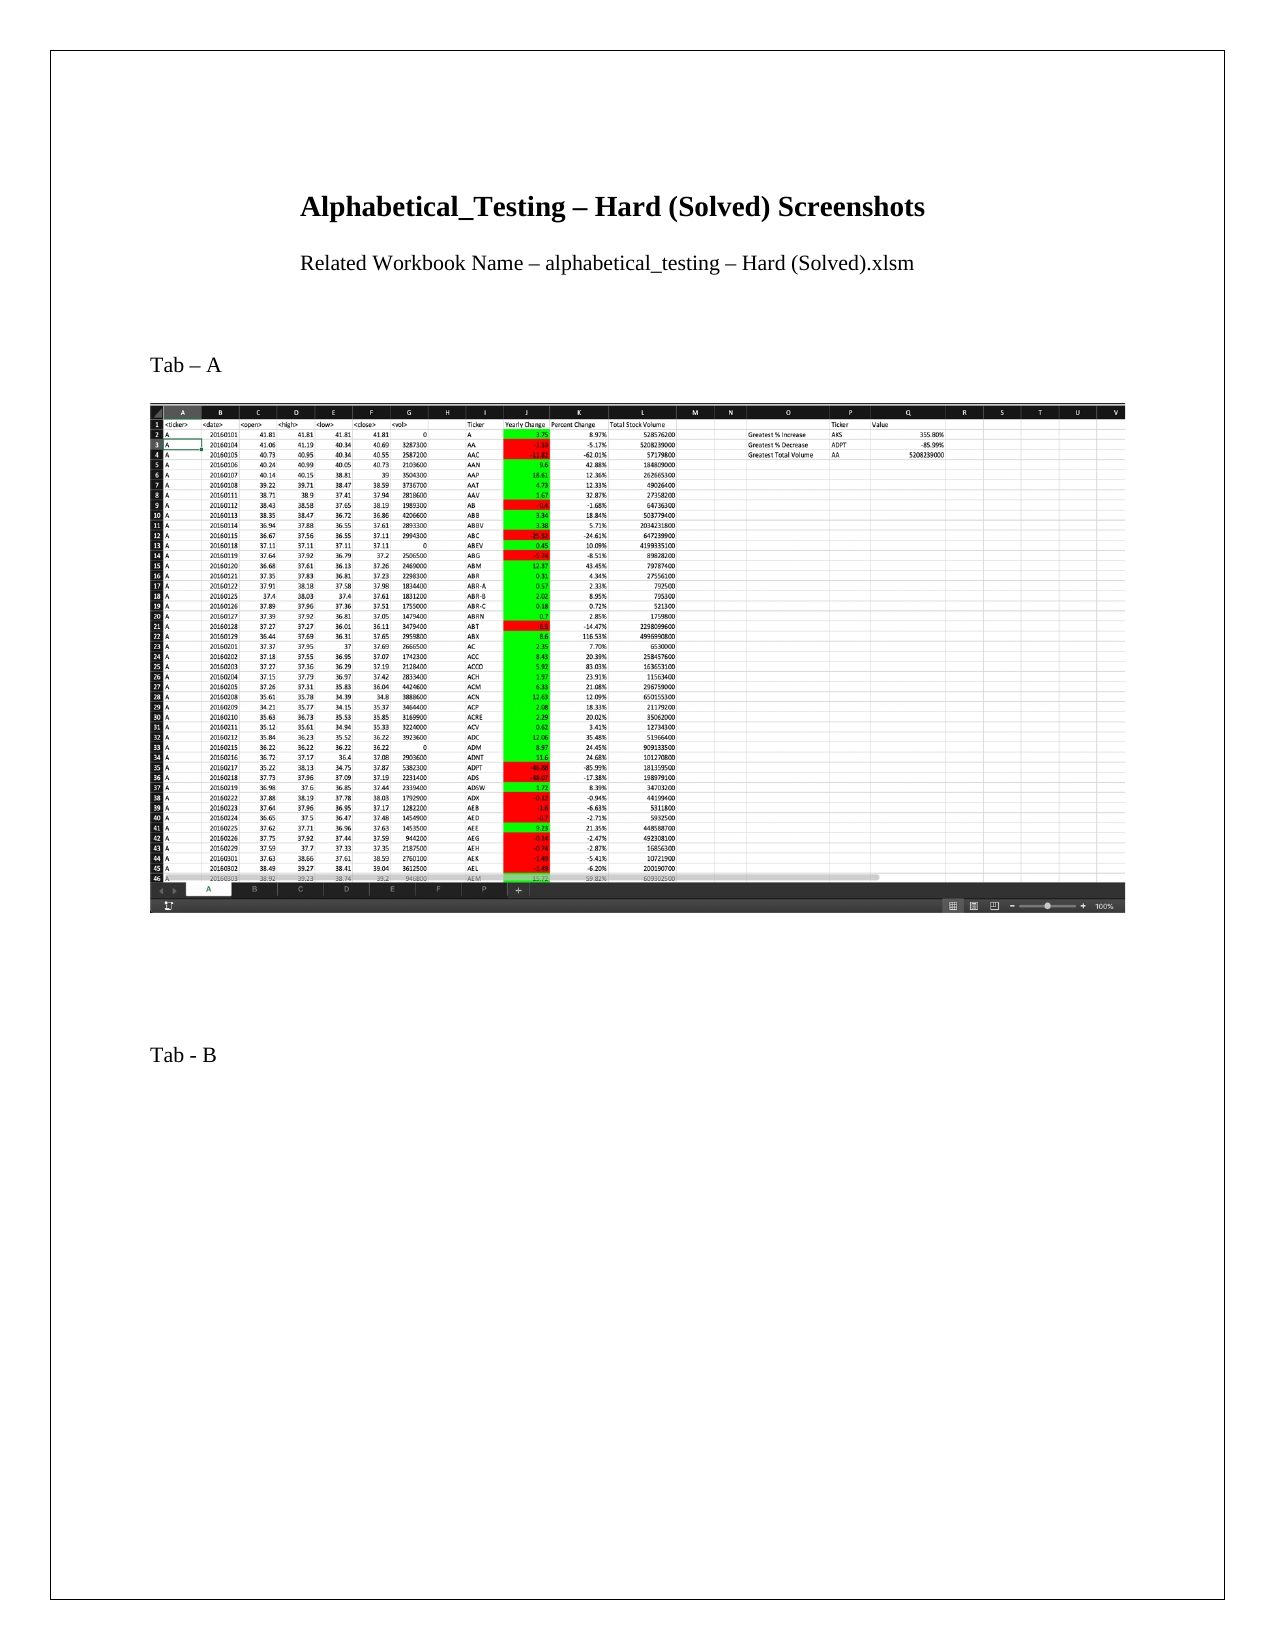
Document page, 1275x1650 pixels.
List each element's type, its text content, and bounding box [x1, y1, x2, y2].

text Related Workbook Name – alphabetical_testing – Hard (Solved).xlsm [300, 250, 1200, 275]
picture [150, 403, 1125, 913]
text Tab – A [75, 352, 1200, 377]
text Tab - B [150, 1042, 1200, 1067]
list Alphabetical_Testing – Hard (Solved) Screenshots [225, 189, 1200, 222]
